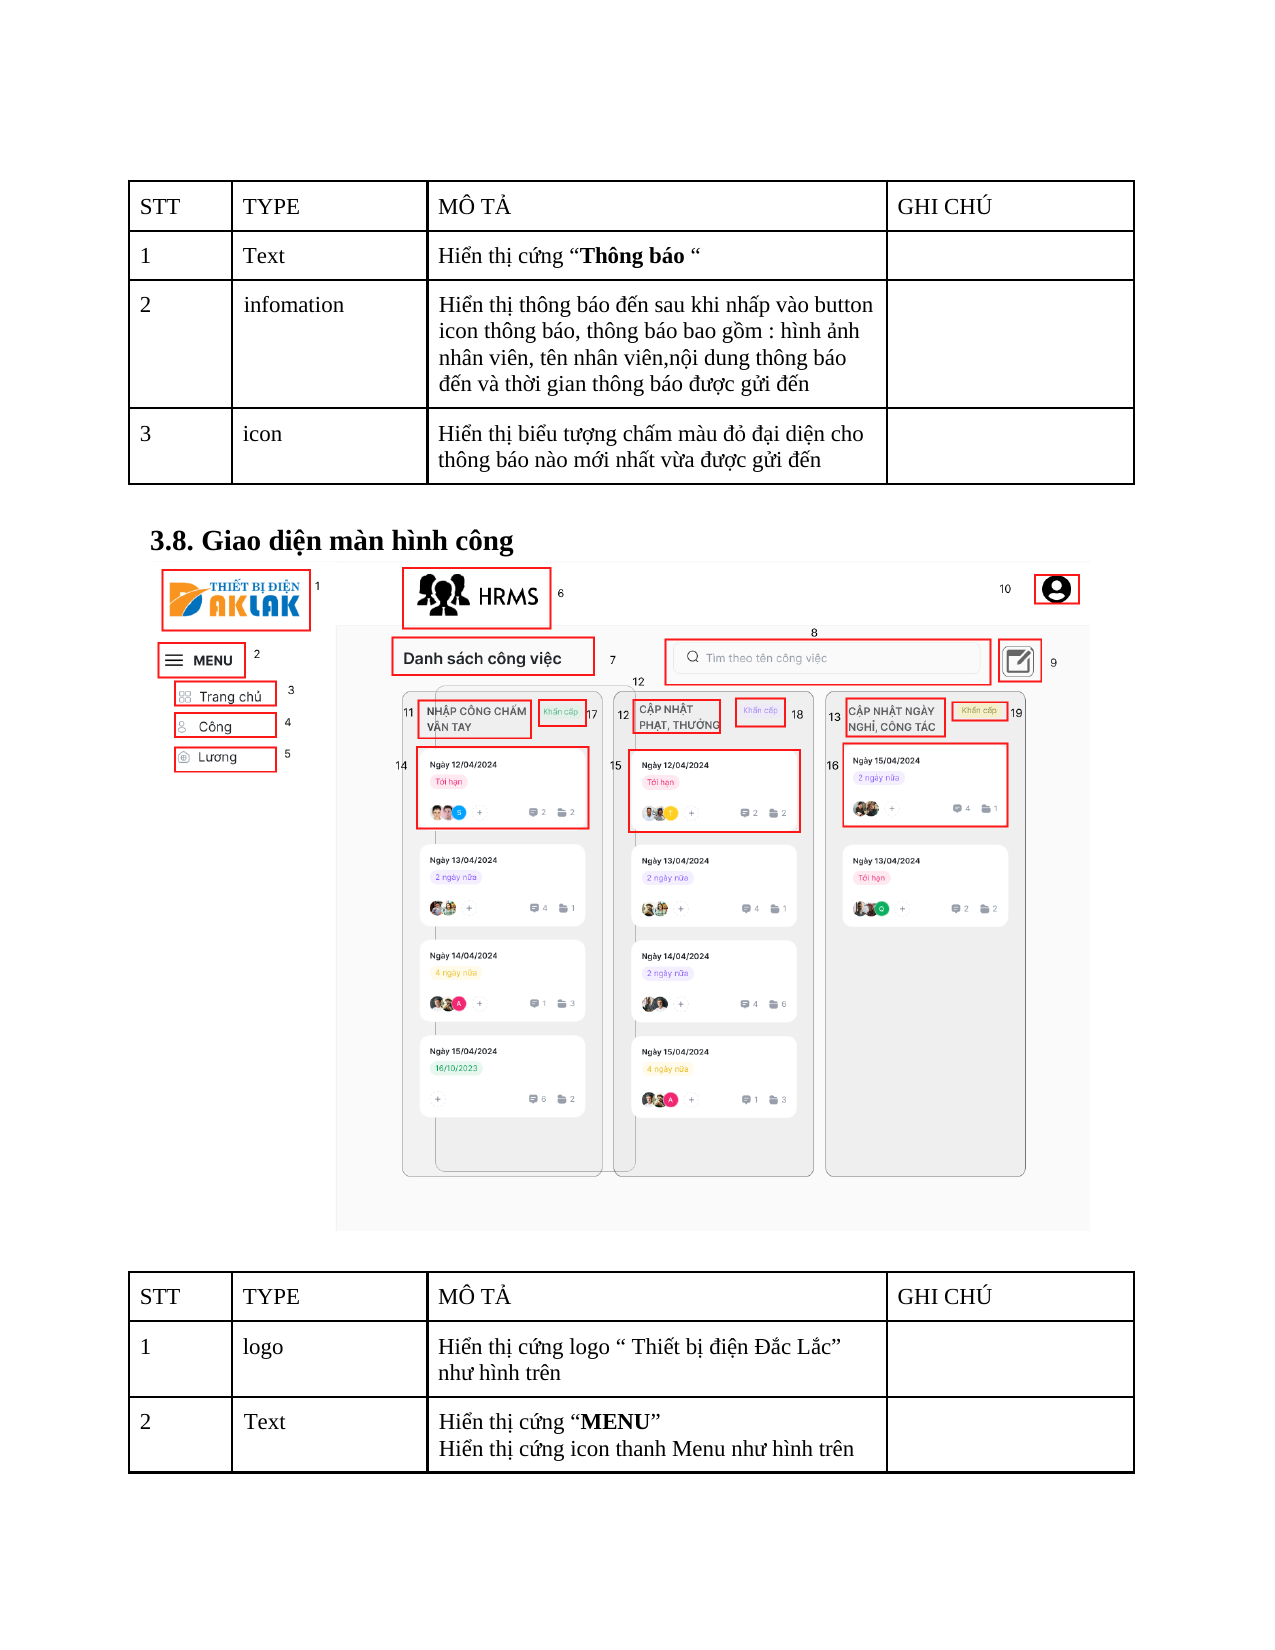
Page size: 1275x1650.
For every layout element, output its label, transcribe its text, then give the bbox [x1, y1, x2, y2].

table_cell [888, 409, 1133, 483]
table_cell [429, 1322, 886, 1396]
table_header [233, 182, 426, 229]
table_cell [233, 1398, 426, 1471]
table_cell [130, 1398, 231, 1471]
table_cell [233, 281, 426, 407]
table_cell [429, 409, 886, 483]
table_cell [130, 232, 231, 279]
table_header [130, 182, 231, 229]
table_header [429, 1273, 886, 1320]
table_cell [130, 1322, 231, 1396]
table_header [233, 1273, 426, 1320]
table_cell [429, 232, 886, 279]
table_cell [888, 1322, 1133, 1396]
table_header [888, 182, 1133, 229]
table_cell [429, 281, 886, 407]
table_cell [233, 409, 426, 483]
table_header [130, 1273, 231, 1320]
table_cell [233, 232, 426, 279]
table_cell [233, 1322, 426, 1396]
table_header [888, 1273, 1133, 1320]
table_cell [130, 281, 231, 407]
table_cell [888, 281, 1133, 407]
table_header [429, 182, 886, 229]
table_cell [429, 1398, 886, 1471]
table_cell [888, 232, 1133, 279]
text 3.8. Giao diện màn hình công [150, 523, 1125, 557]
picture [150, 561, 1091, 1231]
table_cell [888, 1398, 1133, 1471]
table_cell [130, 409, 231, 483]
